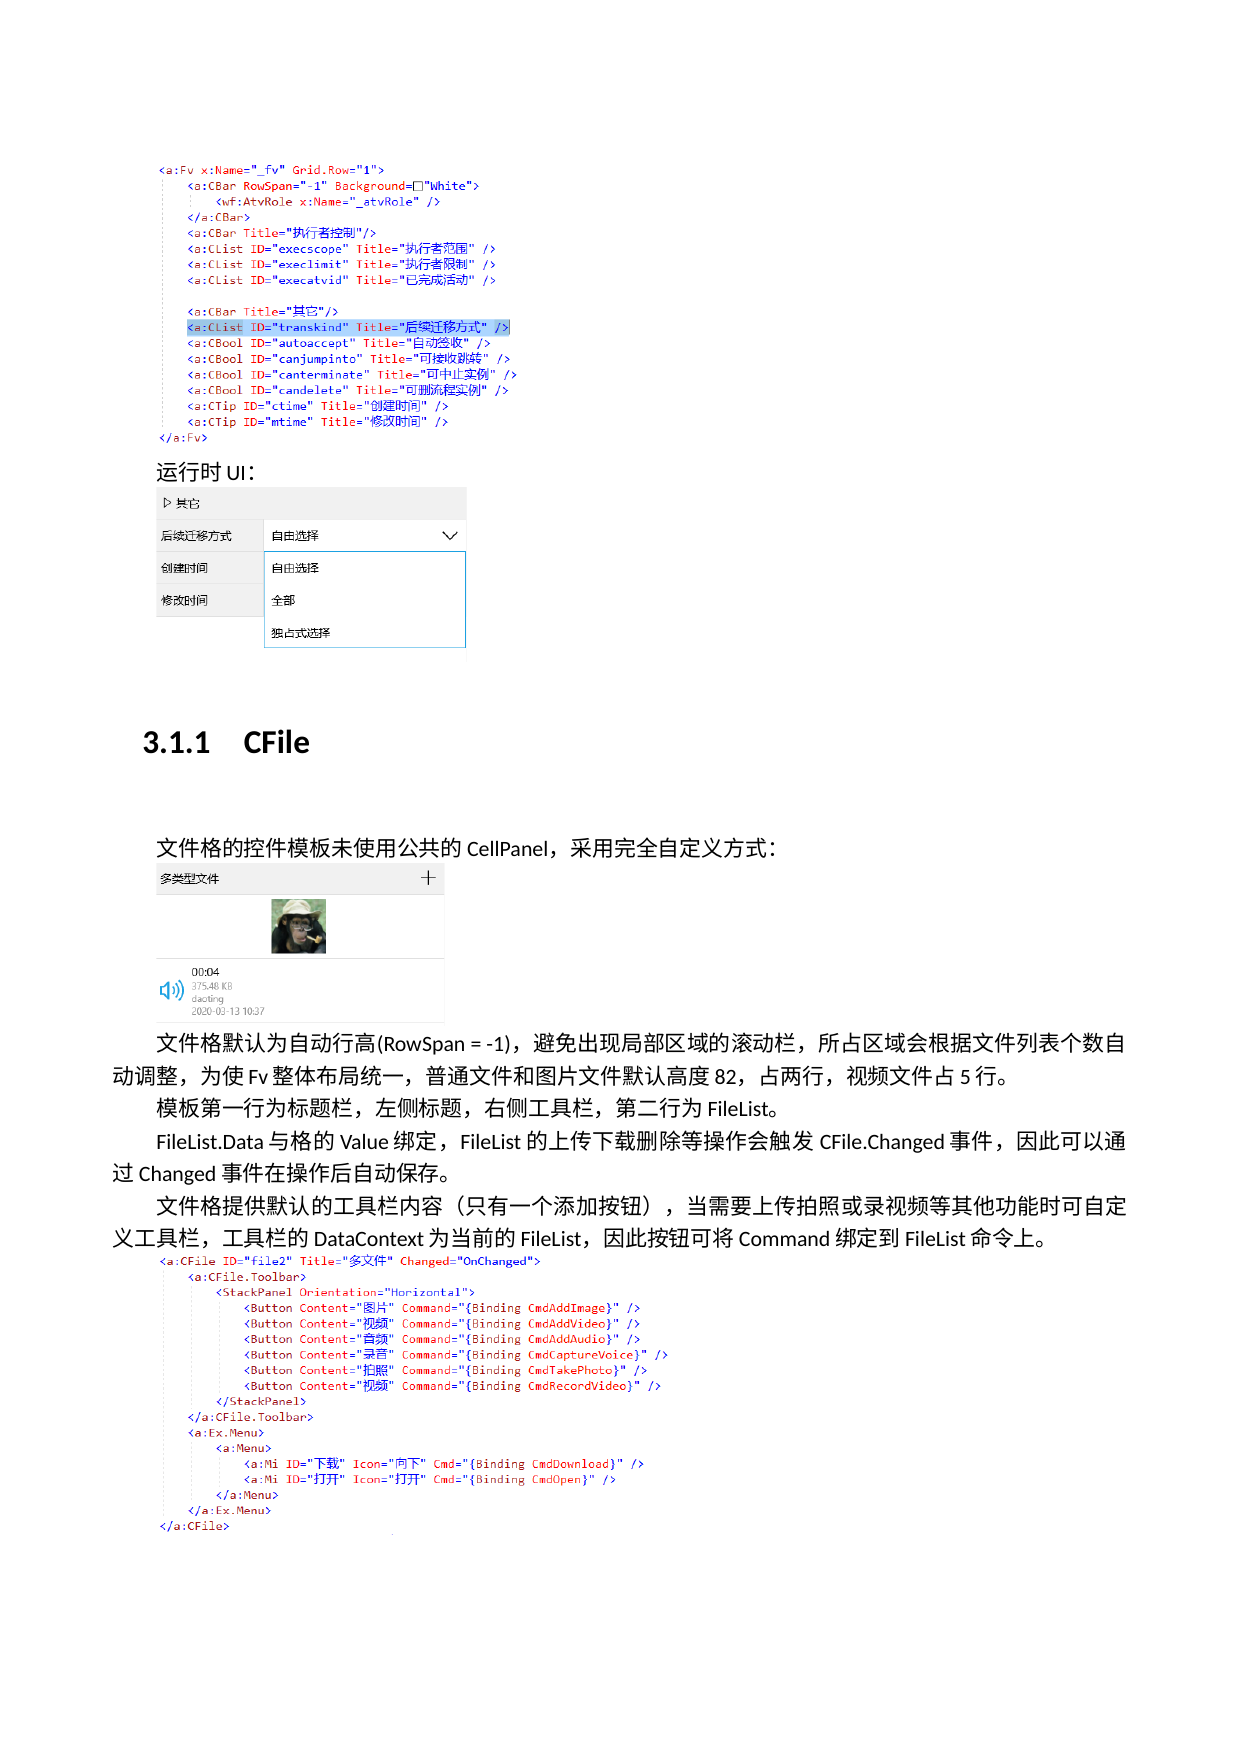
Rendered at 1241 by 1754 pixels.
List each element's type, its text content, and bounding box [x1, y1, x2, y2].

picture [156, 162, 531, 445]
text FileList.Data与格的Value绑定，FileList的上传下载删除等操作会触发CFile.Changed事件，因此可以通过Changed事件在操作后自动保存。 [112, 1123, 1128, 1188]
text 模板第一行为标题栏，左侧标题，右侧工具栏，第二行为FileList。 [112, 1091, 1128, 1123]
text 运行时UI： [112, 454, 1128, 487]
text 文件格默认为自动行高(RowSpan = -1)，避免出现局部区域的滚动栏，所占区域会根据文件列表个数自动调整，为使Fv整体布局统一，普通文件和图片文件默认高度82，占两行，视频文件占5行。 [112, 1026, 1128, 1091]
text 文件格提供默认的工具栏内容（只有一个添加按钮），当需要上传拍照或录视频等其他功能时可自定义工具栏，工具栏的DataContext为当前的FileList，因此按钮可将Command绑定到FileList命令上。 [112, 1188, 1128, 1253]
subtitle CFile [142, 709, 1128, 774]
picture [156, 487, 467, 662]
picture [156, 1253, 675, 1535]
picture [156, 863, 445, 1026]
text 文件格的控件模板未使用公共的CellPanel，采用完全自定义方式： [112, 831, 1128, 863]
